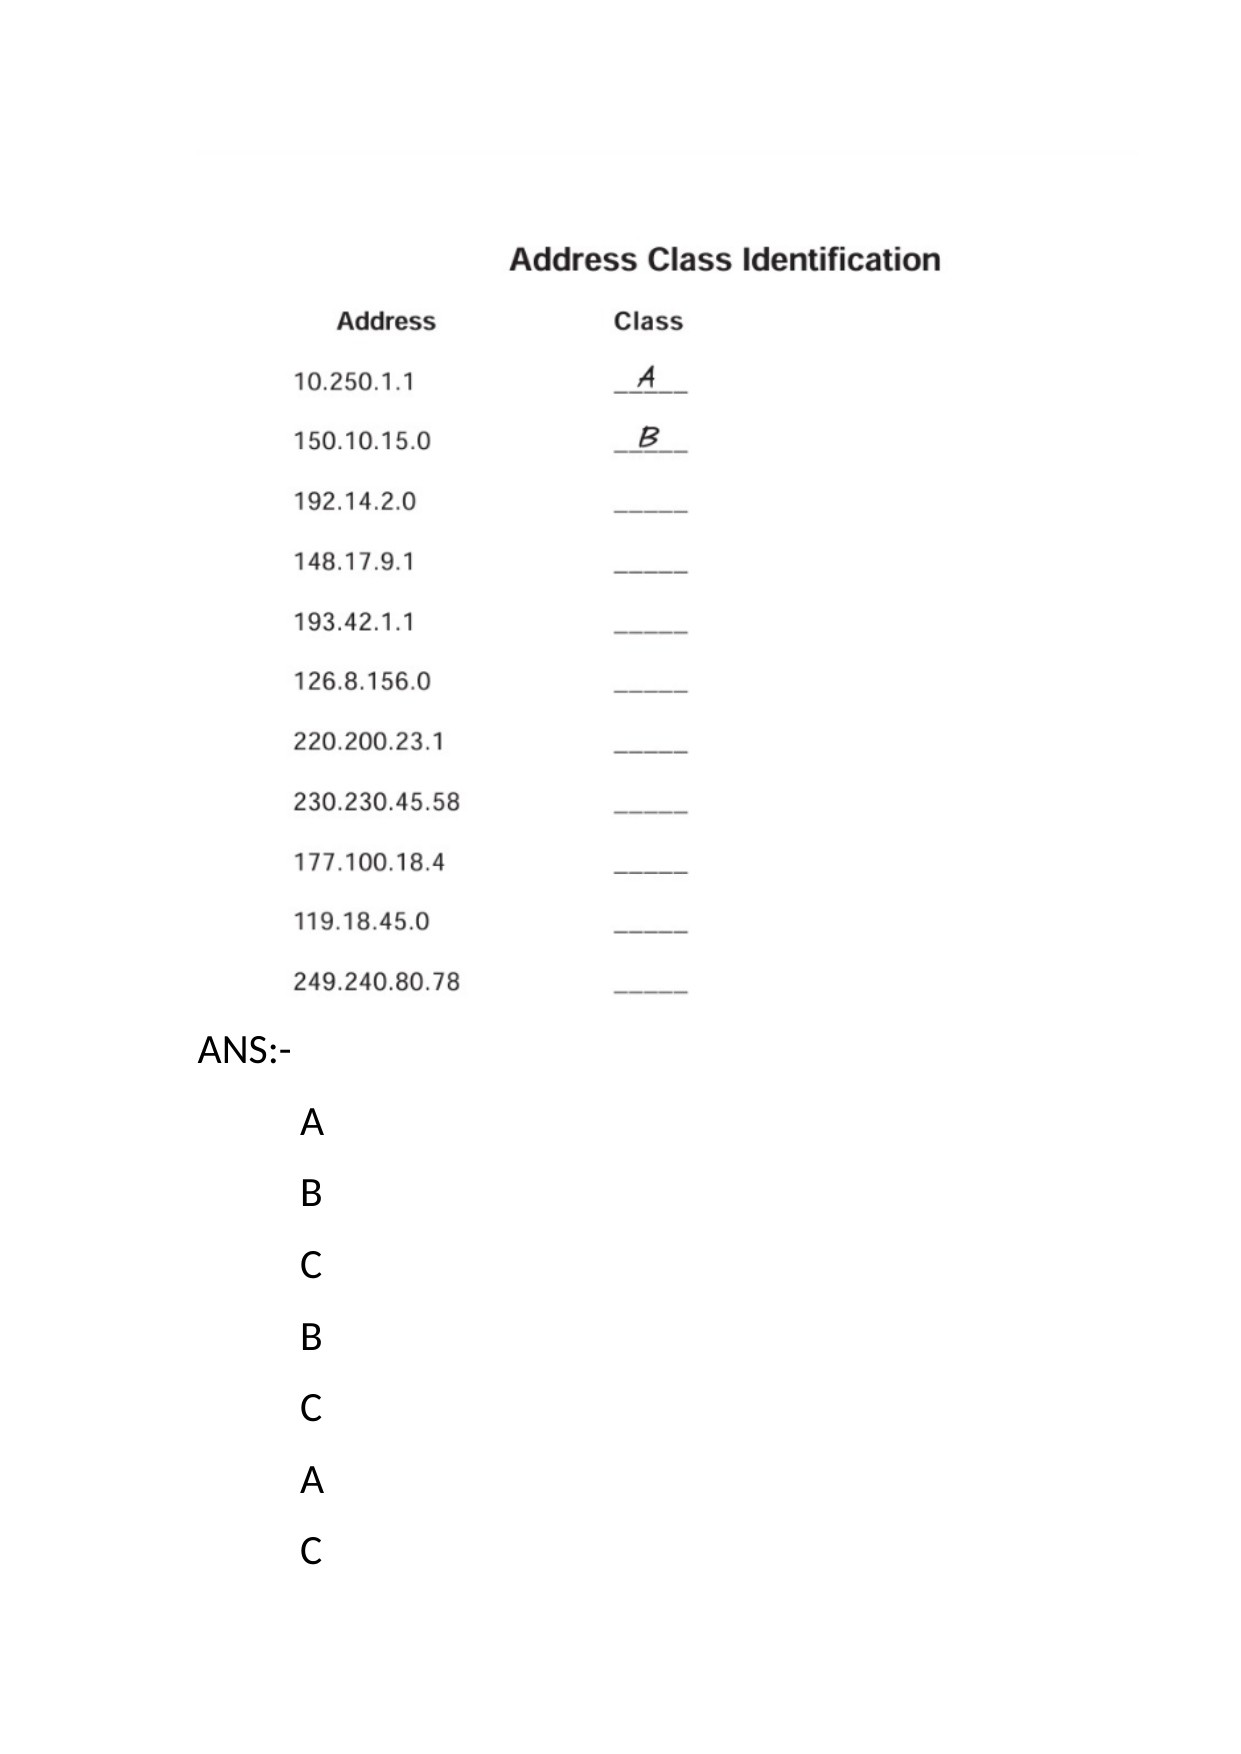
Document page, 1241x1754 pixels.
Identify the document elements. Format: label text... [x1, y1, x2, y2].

text C [197, 1238, 1090, 1289]
text A [300, 1095, 1090, 1146]
text ANS:- [197, 1023, 1090, 1074]
text C [197, 1381, 1090, 1432]
text A [197, 1453, 1090, 1503]
text B [197, 1309, 1090, 1360]
picture [197, 150, 1138, 1005]
text C [197, 1524, 1090, 1575]
text B [197, 1166, 1090, 1217]
